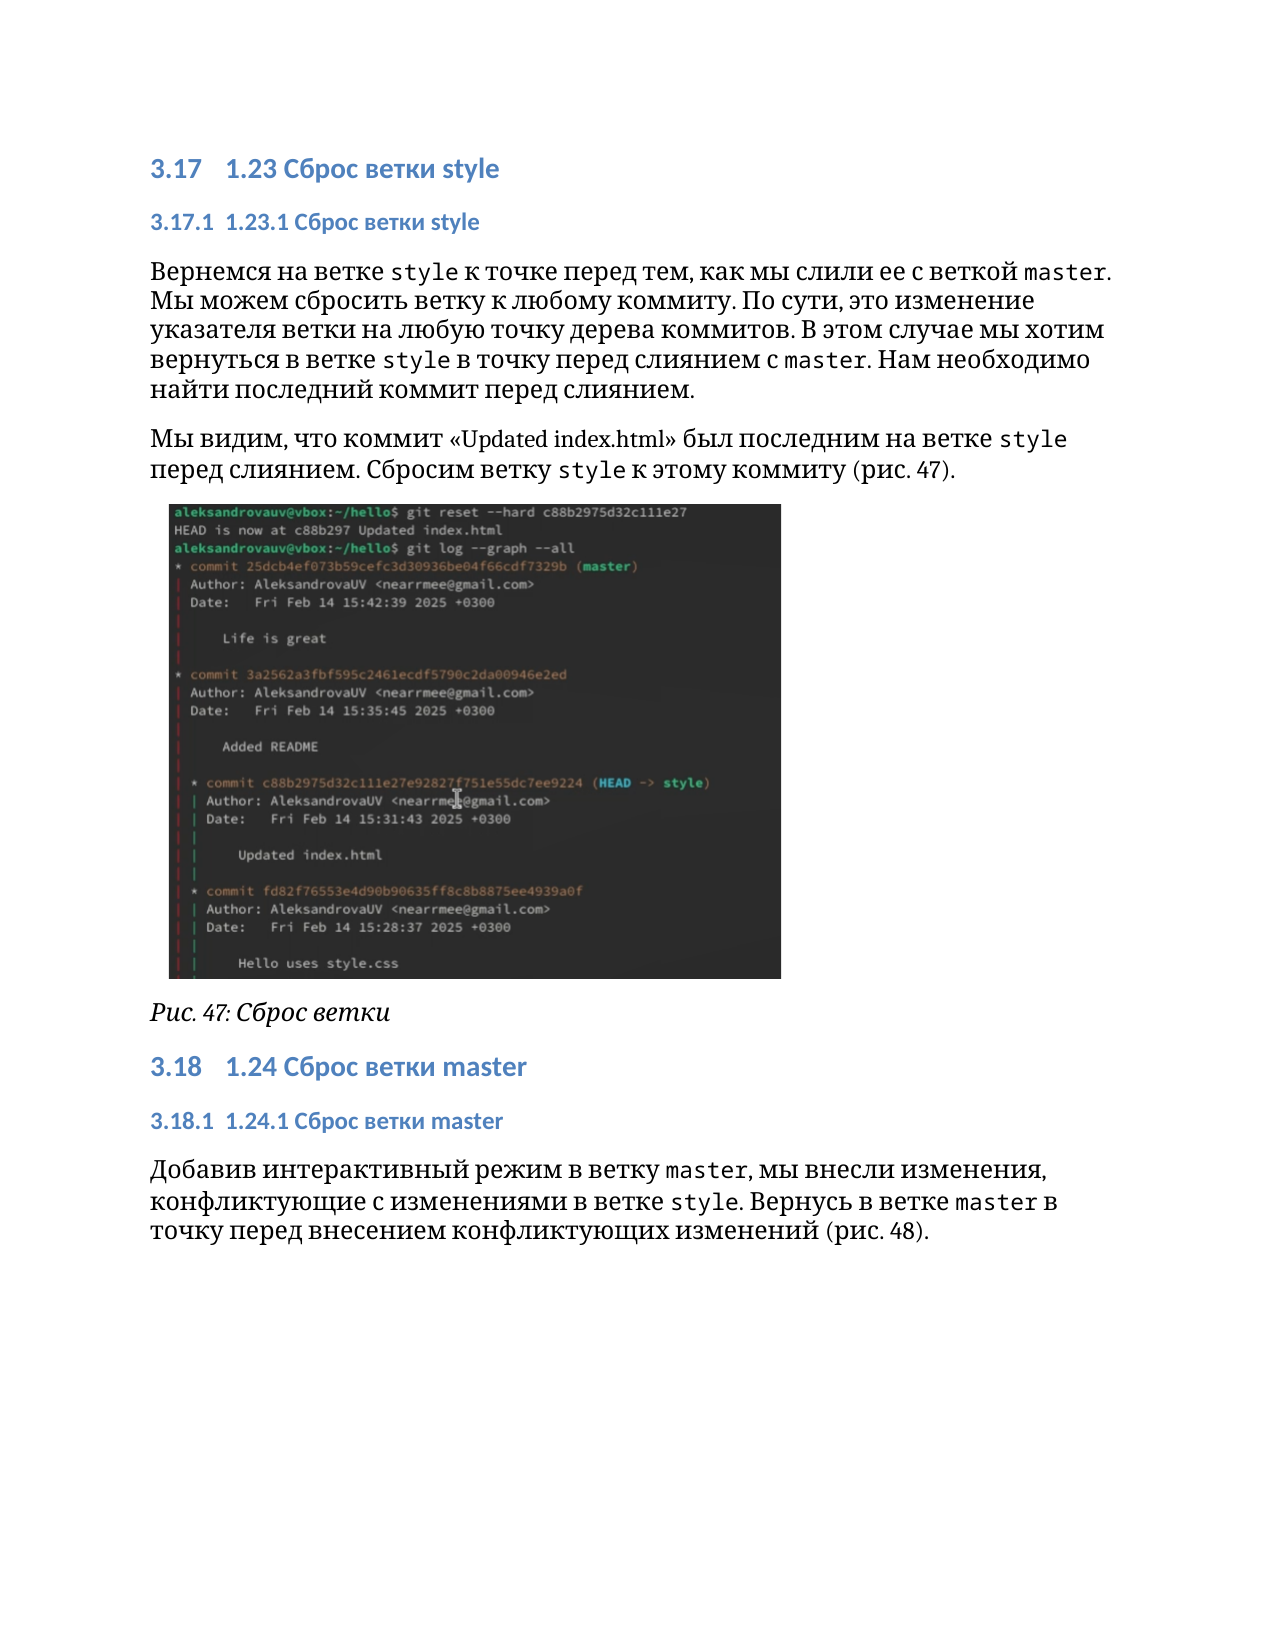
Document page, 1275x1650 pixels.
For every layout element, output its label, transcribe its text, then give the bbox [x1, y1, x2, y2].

subtitle 3.17 1.23 Сброс ветки style [150, 150, 1125, 186]
subtitle 3.18.1 1.24.1 Сброс ветки master [150, 1105, 1125, 1136]
text Рис. 47: Сброс ветки [150, 999, 1125, 1028]
text Мы видим, что коммит «Updated index.html» был последним на ветке style перед слиянием. Сбросим ветку style к этому коммиту (рис. 47). [150, 423, 1125, 486]
subtitle 3.17.1 1.23.1 Сброс ветки style [150, 206, 1125, 237]
subtitle 3.18 1.24 Сброс ветки master [150, 1048, 1125, 1084]
text Добавив интерактивный режим в ветку master, мы внесли изменения, конфликтующие с изменениями в ветке style. Вернусь в ветке master в точку перед внесением конфликтующих изменений (рис. 48). [150, 1154, 1125, 1246]
picture [168, 504, 782, 979]
text Вернемся на ветке style к точке перед тем, как мы слили ее с веткой master. Мы можем сбросить ветку к любому коммиту. По сути, это изменение указателя ветки на любую точку дерева коммитов. В этом случае мы хотим вернуться в ветке style в точку перед слиянием с master. Нам необходимо найти последний коммит перед слиянием. [150, 256, 1125, 404]
